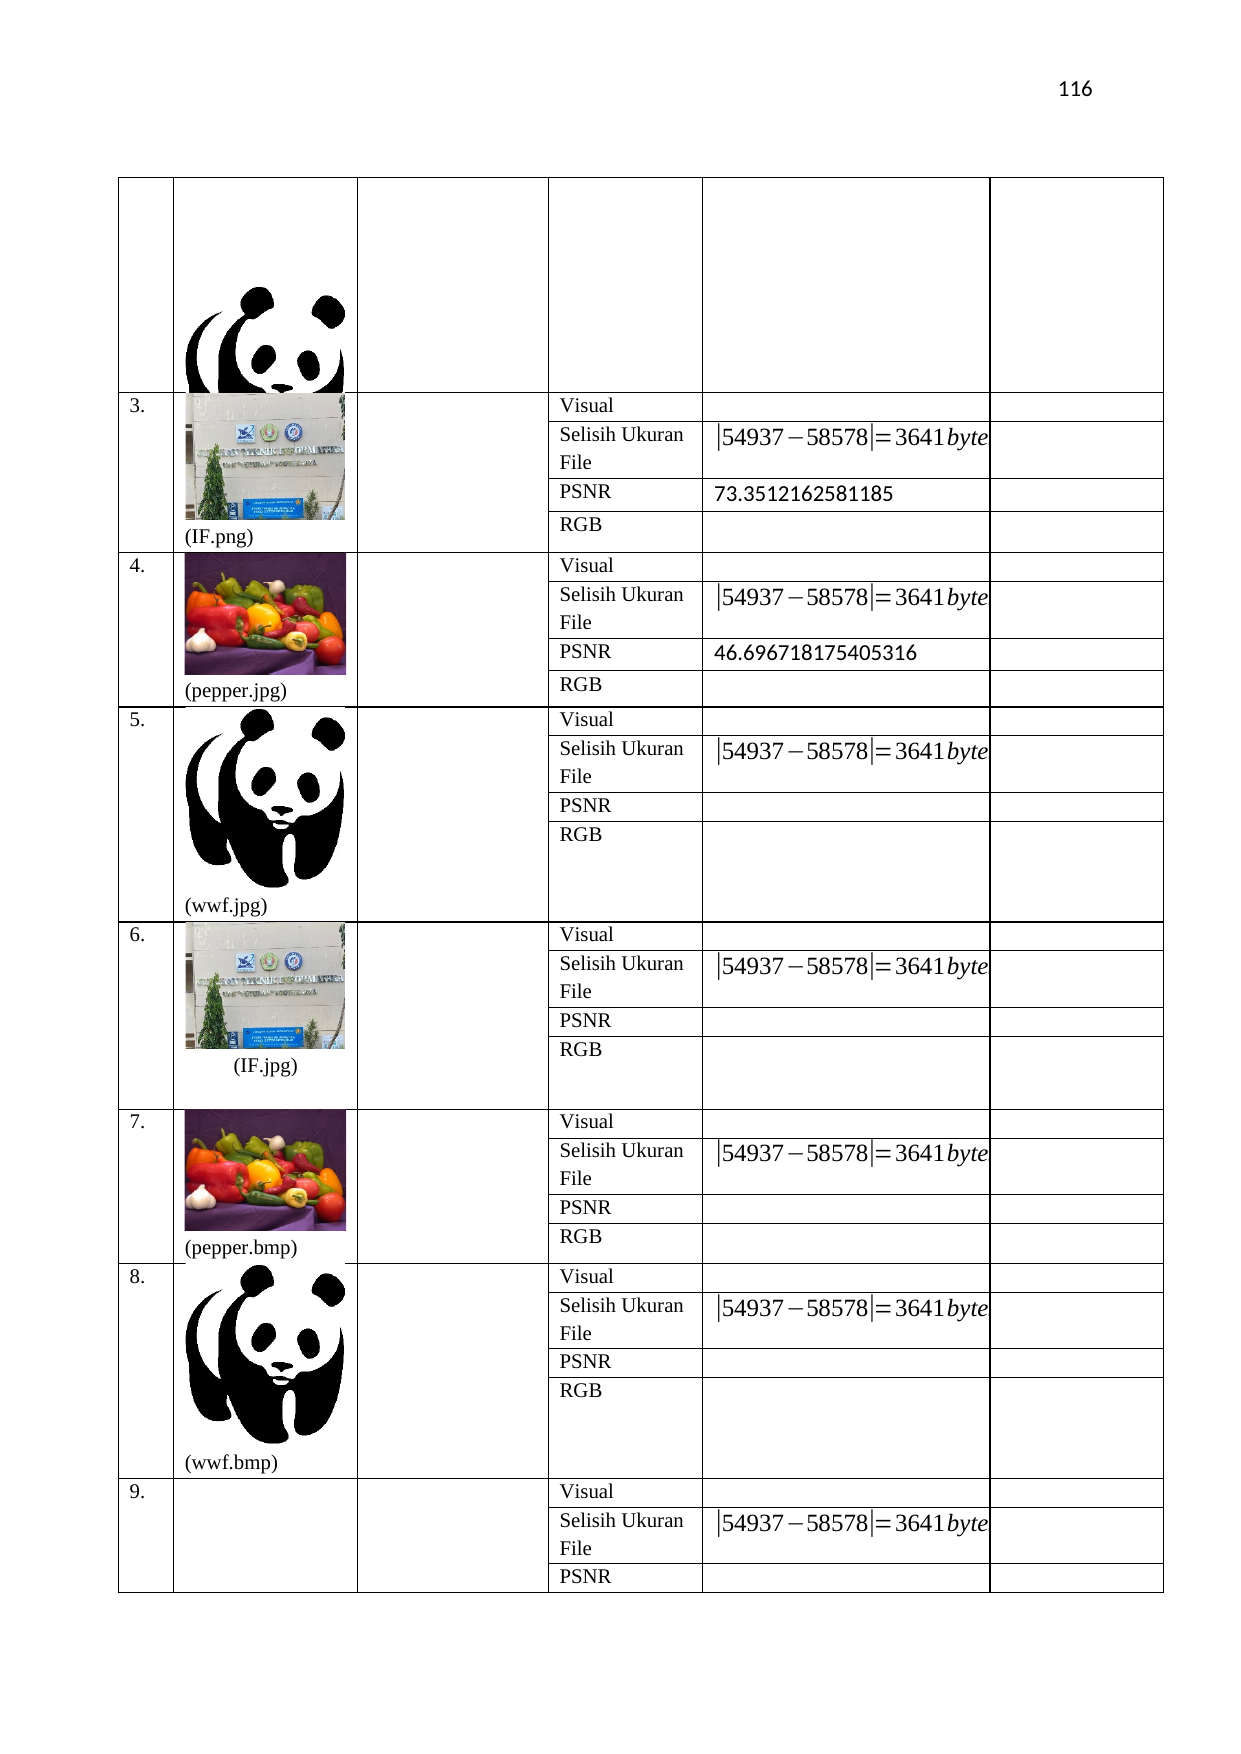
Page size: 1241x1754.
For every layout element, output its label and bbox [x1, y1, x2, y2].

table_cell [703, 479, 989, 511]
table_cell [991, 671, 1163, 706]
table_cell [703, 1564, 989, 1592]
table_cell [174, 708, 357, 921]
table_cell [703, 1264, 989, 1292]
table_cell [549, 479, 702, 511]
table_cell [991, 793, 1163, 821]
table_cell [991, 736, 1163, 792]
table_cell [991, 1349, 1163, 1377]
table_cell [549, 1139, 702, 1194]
picture [185, 1263, 345, 1446]
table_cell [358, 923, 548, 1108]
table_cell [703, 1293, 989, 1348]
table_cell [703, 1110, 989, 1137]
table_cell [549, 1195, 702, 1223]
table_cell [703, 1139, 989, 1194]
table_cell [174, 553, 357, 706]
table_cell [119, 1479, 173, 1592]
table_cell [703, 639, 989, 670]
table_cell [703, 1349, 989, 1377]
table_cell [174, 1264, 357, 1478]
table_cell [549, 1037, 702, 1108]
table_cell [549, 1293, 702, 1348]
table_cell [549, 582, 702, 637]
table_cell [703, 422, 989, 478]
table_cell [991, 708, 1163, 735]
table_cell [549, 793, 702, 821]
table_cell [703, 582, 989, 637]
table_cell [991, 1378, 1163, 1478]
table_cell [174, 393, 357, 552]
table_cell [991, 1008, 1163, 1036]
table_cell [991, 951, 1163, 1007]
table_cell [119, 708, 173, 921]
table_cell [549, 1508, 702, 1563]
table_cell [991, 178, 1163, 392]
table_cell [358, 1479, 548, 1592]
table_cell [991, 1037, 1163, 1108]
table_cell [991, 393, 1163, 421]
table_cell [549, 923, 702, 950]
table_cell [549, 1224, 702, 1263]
picture [185, 707, 345, 890]
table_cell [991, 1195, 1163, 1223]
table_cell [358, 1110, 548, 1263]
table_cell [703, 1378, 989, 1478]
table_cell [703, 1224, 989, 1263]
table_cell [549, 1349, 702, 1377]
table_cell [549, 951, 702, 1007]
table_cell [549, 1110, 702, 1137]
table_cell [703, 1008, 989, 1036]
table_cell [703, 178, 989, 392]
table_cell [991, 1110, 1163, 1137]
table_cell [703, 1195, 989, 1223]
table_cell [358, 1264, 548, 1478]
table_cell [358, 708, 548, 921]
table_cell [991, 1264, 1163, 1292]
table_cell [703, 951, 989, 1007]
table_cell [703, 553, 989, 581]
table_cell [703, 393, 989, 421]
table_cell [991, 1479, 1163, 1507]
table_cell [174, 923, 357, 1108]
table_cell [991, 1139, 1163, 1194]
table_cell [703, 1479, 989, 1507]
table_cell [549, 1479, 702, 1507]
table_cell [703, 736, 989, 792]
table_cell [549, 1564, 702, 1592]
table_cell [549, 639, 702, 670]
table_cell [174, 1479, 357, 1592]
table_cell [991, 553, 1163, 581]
picture [184, 553, 347, 675]
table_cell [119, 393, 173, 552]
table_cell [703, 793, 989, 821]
picture [184, 1109, 347, 1231]
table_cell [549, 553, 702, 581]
picture [185, 285, 345, 520]
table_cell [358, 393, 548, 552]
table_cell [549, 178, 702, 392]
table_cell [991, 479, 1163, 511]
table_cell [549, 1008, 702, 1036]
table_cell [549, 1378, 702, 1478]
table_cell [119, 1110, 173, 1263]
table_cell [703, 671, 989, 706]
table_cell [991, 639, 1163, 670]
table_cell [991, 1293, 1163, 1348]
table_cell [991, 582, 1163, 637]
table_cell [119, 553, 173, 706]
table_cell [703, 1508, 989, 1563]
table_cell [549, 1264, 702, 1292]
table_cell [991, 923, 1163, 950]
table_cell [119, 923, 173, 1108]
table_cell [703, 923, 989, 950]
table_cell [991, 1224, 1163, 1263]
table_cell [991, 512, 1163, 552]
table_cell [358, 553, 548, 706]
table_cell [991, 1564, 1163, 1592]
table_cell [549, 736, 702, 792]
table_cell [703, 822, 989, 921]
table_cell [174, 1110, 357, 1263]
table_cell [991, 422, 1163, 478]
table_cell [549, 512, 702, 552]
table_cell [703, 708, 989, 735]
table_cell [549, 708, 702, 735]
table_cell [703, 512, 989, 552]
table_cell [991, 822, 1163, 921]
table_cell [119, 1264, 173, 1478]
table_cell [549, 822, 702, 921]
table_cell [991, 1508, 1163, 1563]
picture [185, 922, 345, 1049]
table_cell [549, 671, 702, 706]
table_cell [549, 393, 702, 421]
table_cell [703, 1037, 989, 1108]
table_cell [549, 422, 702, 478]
